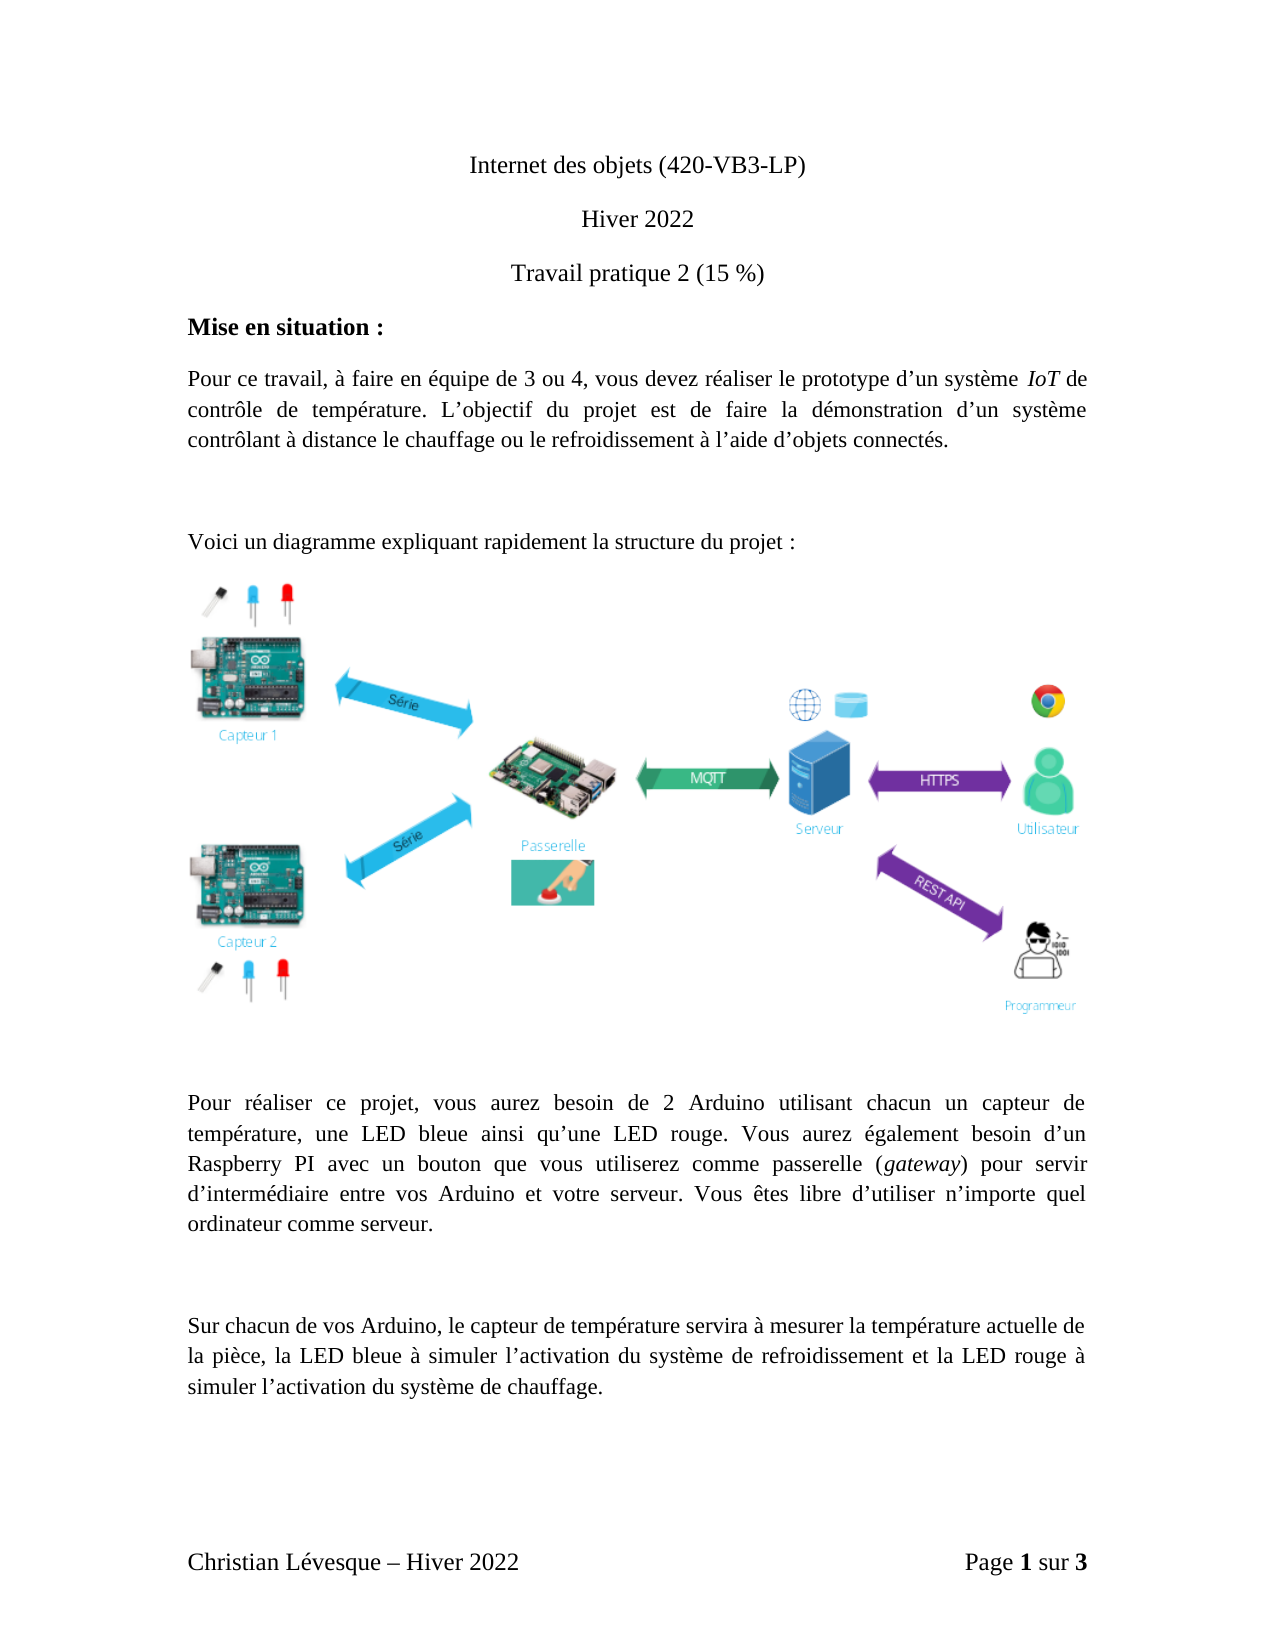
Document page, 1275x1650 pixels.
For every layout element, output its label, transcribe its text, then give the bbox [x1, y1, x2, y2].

text Hiver 2022 [187, 204, 1087, 233]
text Internet des objets (420-VB3-LP) [187, 150, 1087, 179]
text Pour ce travail, à faire en équipe de 3 ou 4, vous devez réaliser le prototype d’un système IoT de contrôle de température. L’objectif du projet est de faire la démonstration d’un système contrôlant à distance le chauffage ou le refroidissement à l’aide d’objets connectés. [187, 365, 1087, 452]
text Sur chacun de vos Arduino, le capteur de température servira à mesurer la température actuelle de la pièce, la LED bleue à simuler l’activation du système de refroidissement et la LED rouge à simuler l’activation du système de chauffage. [187, 1312, 1087, 1399]
text Voici un diagramme expliquant rapidement la structure du projet : [187, 528, 1087, 554]
text Pour réaliser ce projet, vous aurez besoin de 2 Arduino utilisant chacun un capteur de température, une LED bleue ainsi qu’une LED rouge. Vous aurez également besoin d’un Raspberry PI avec un bouton que vous utiliserez comme passerelle (gateway) pour servir d’intermédiaire entre vos Arduino et votre serveur. Vous êtes libre d’utiliser n’importe quel ordinateur comme serveur. [187, 1089, 1087, 1237]
text Mise en situation : [187, 312, 1087, 340]
text Travail pratique 2 (15 %) [187, 258, 1087, 286]
